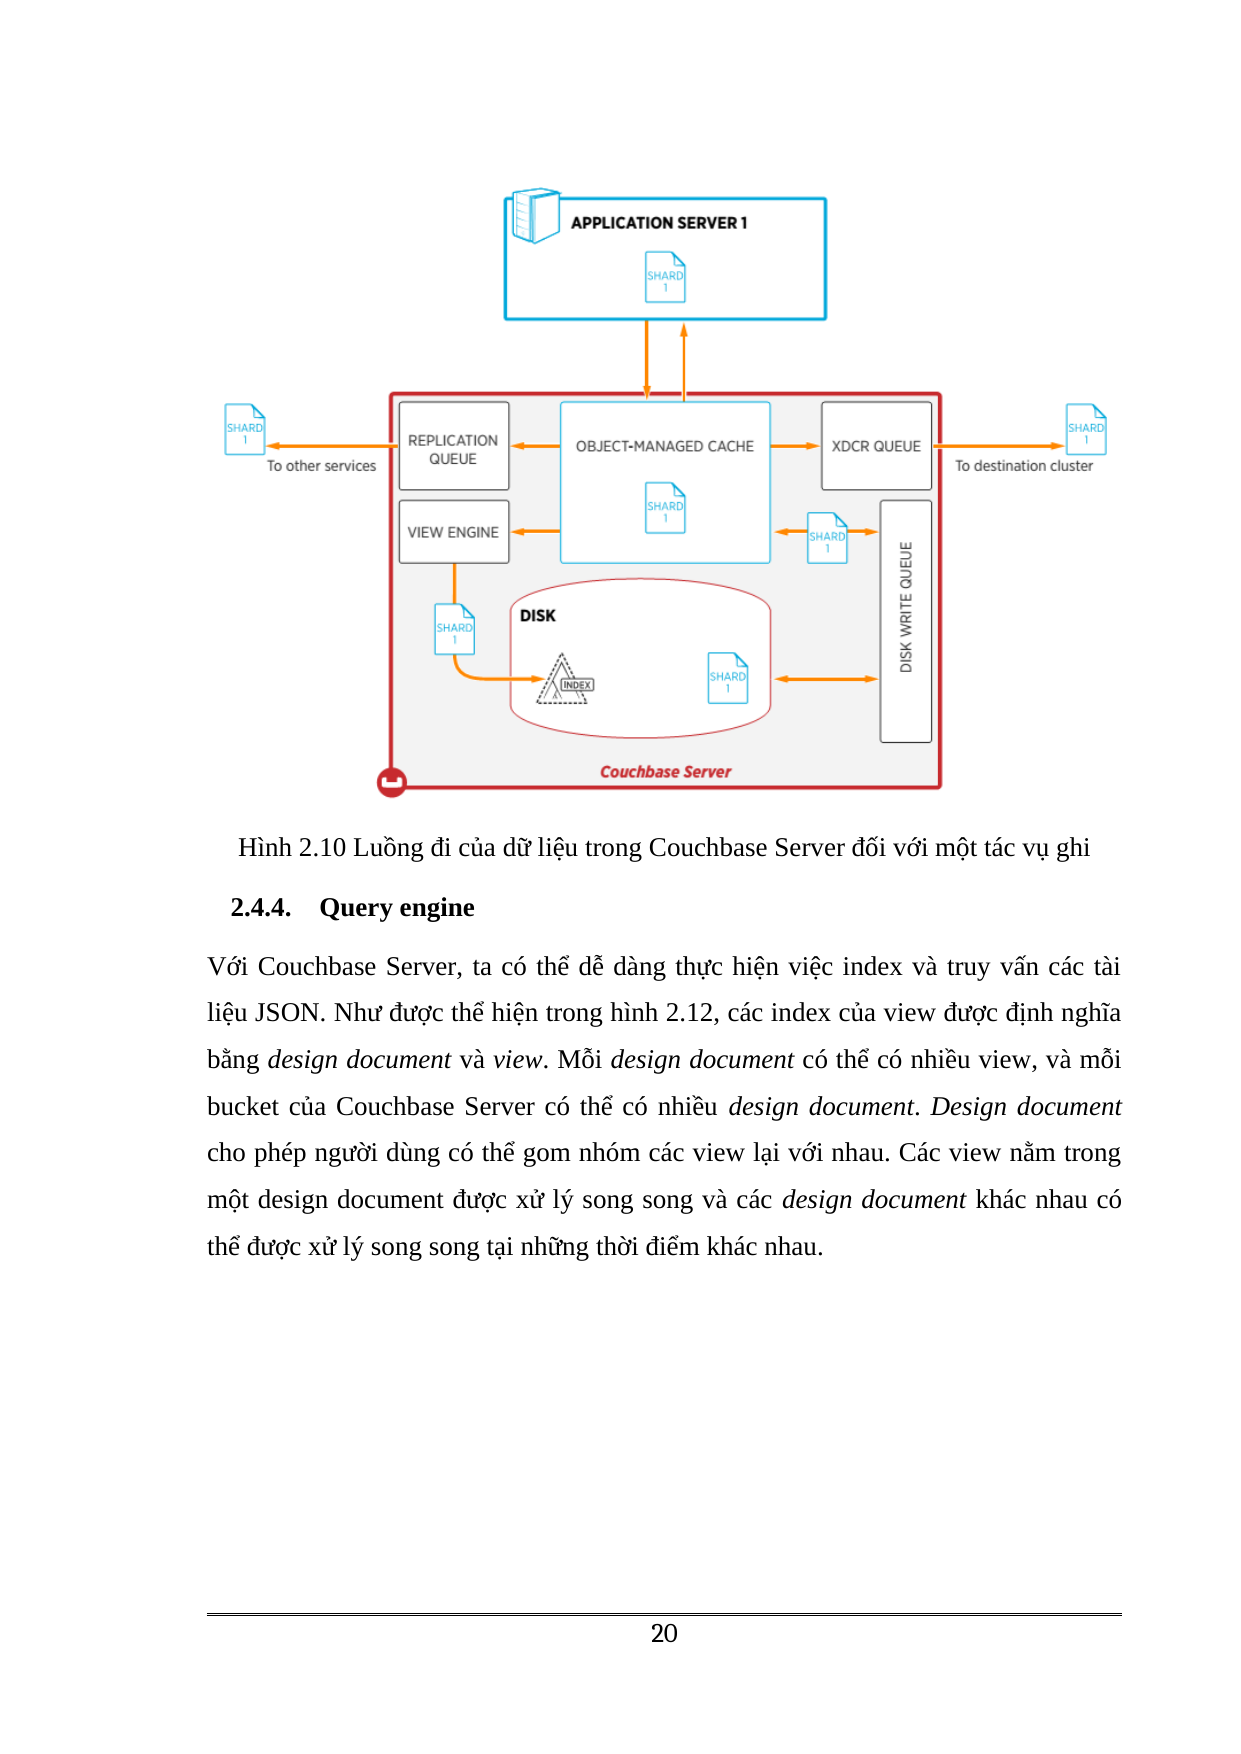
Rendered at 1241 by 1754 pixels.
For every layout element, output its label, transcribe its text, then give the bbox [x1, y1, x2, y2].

picture [206, 177, 1123, 804]
text Với Couchbase Server, ta có thể dễ dàng thực hiện việc index và truy vấn các tài liệu JSON. Như được thể hiện trong hình 2.12, các index của view được định nghĩa bằng design document và view. Mỗi design document có thể có nhiều view, và mỗi bucket của Couchbase Server có thể có nhiều design document. Design document cho phép người dùng có thể gom nhóm các view lại với nhau. Các view nằm trong một design document được xử lý song song và các design document khác nhau có thể được xử lý song song tại những thời điểm khác nhau. [207, 950, 1122, 1261]
subtitle Query engine [230, 891, 1122, 922]
